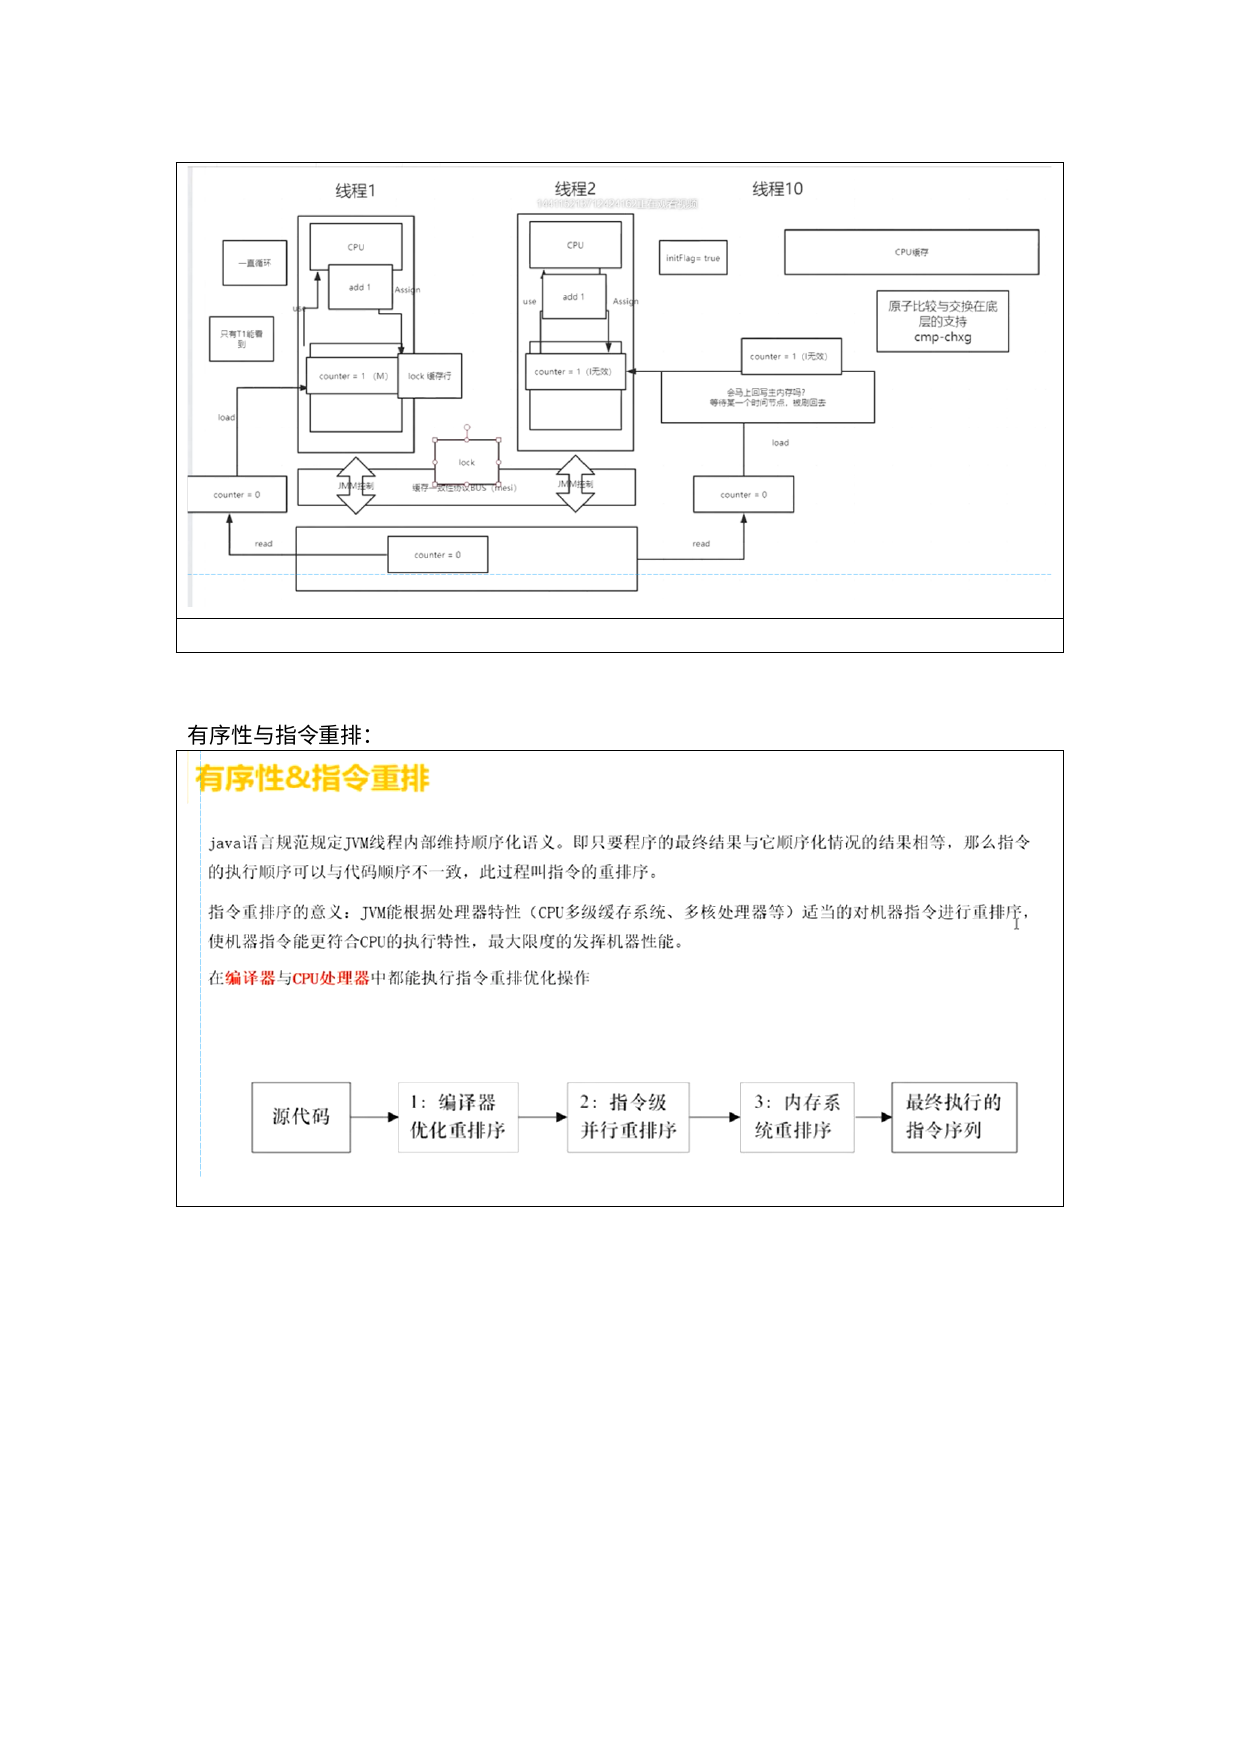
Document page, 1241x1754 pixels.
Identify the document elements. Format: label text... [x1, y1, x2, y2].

table_cell [177, 619, 1063, 652]
picture [187, 163, 1052, 607]
table_header 指令重排： cpu或者编译器为了保证程序最大的并发性能，会对指令进行优化 [177, 751, 1063, 1206]
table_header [177, 163, 1063, 618]
picture [187, 751, 1052, 1177]
text 有序性与指令重排： [187, 718, 1053, 750]
